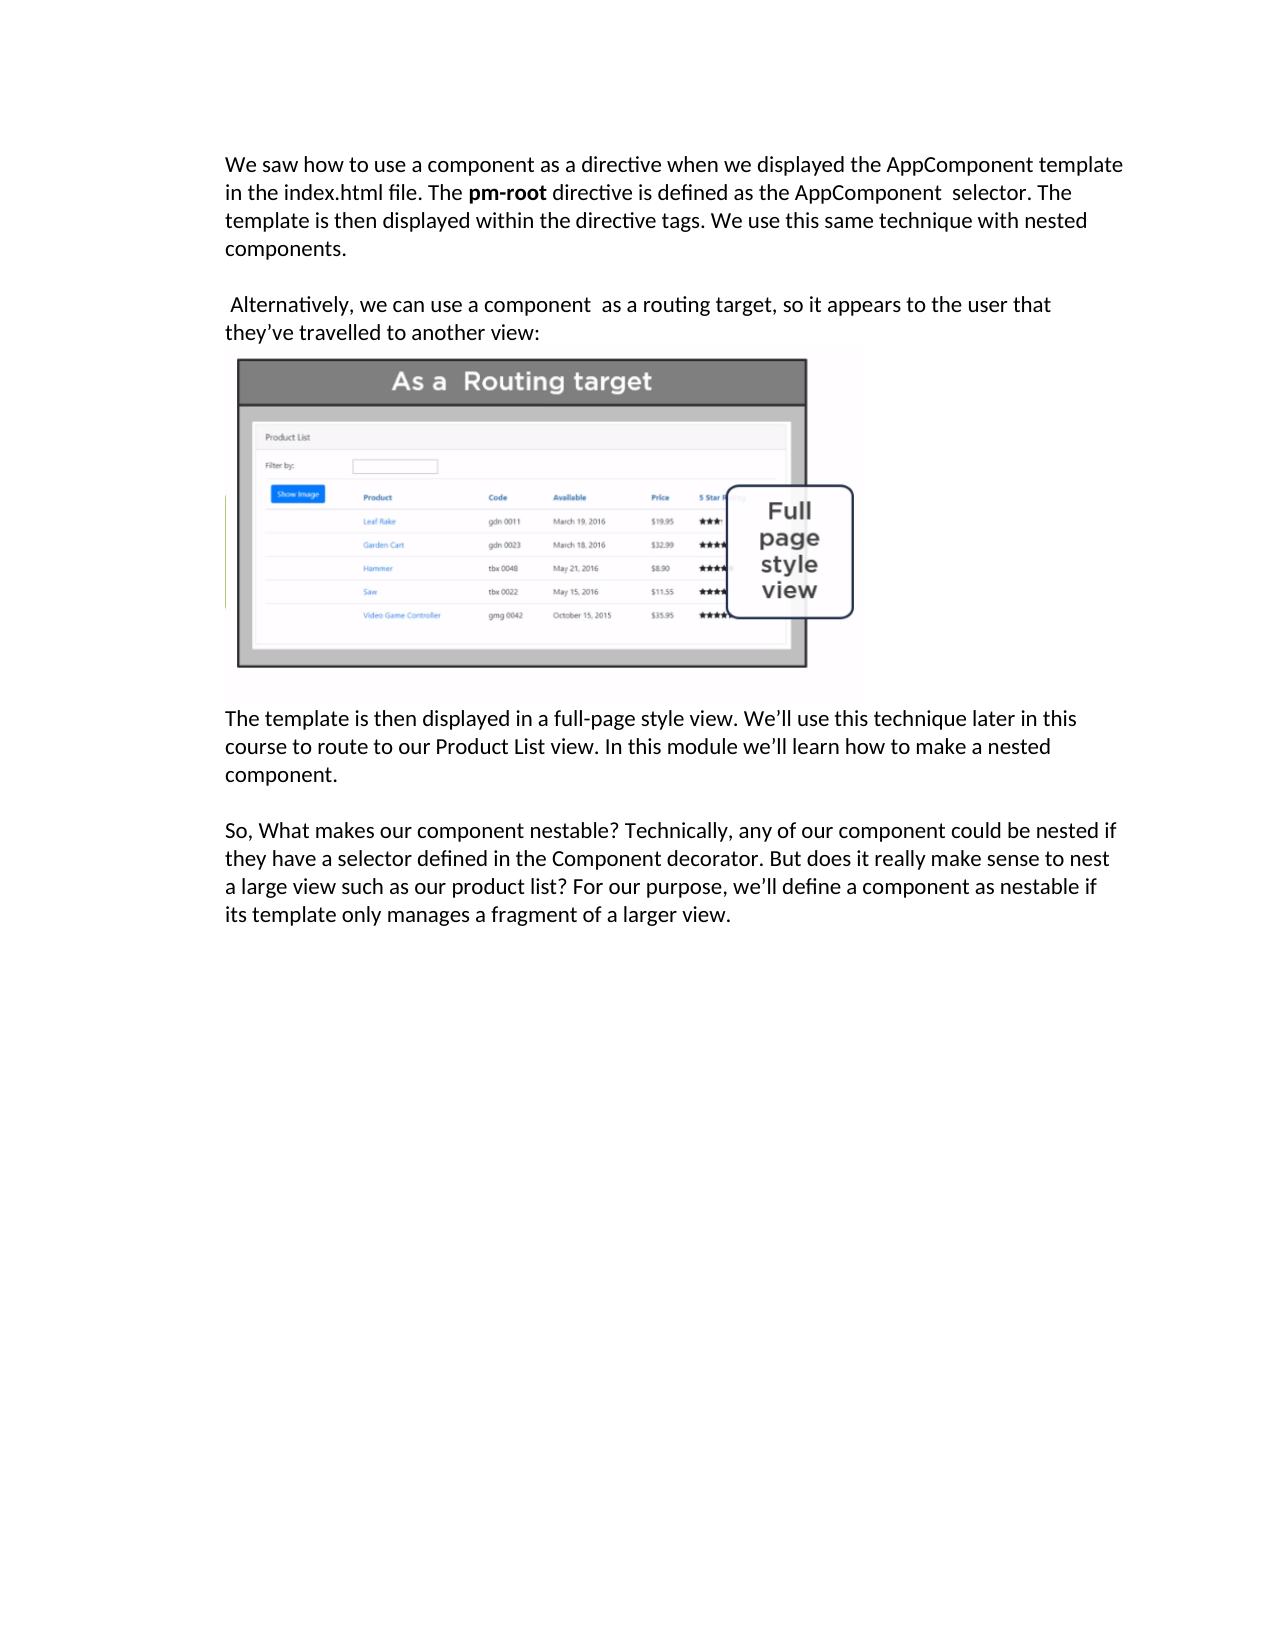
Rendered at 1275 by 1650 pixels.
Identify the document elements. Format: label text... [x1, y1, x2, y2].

list Alternatively, we can use a component as a routing target, so it appears to the user that they’ve travelled to another view: [225, 290, 1125, 346]
list The template is then displayed in a full-page style view. We’ll use this technique later in this course to route to our Product List view. In this module we’ll learn how to make a nested component. [225, 704, 1125, 788]
list We saw how to use a component as a directive when we displayed the AppComponent template in the index.html file. The pm-root directive is defined as the AppComponent selector. The template is then displayed within the directive tags. We use this same technique with nested components. [225, 150, 1125, 262]
picture [225, 346, 864, 704]
list So, What makes our component nestable? Technically, any of our component could be nested if they have a selector defined in the Component decorator. But does it really make sense to nest a large view such as our product list? For our purpose, we’ll define a component as nestable if its template only manages a fragment of a larger view. [225, 816, 1125, 928]
